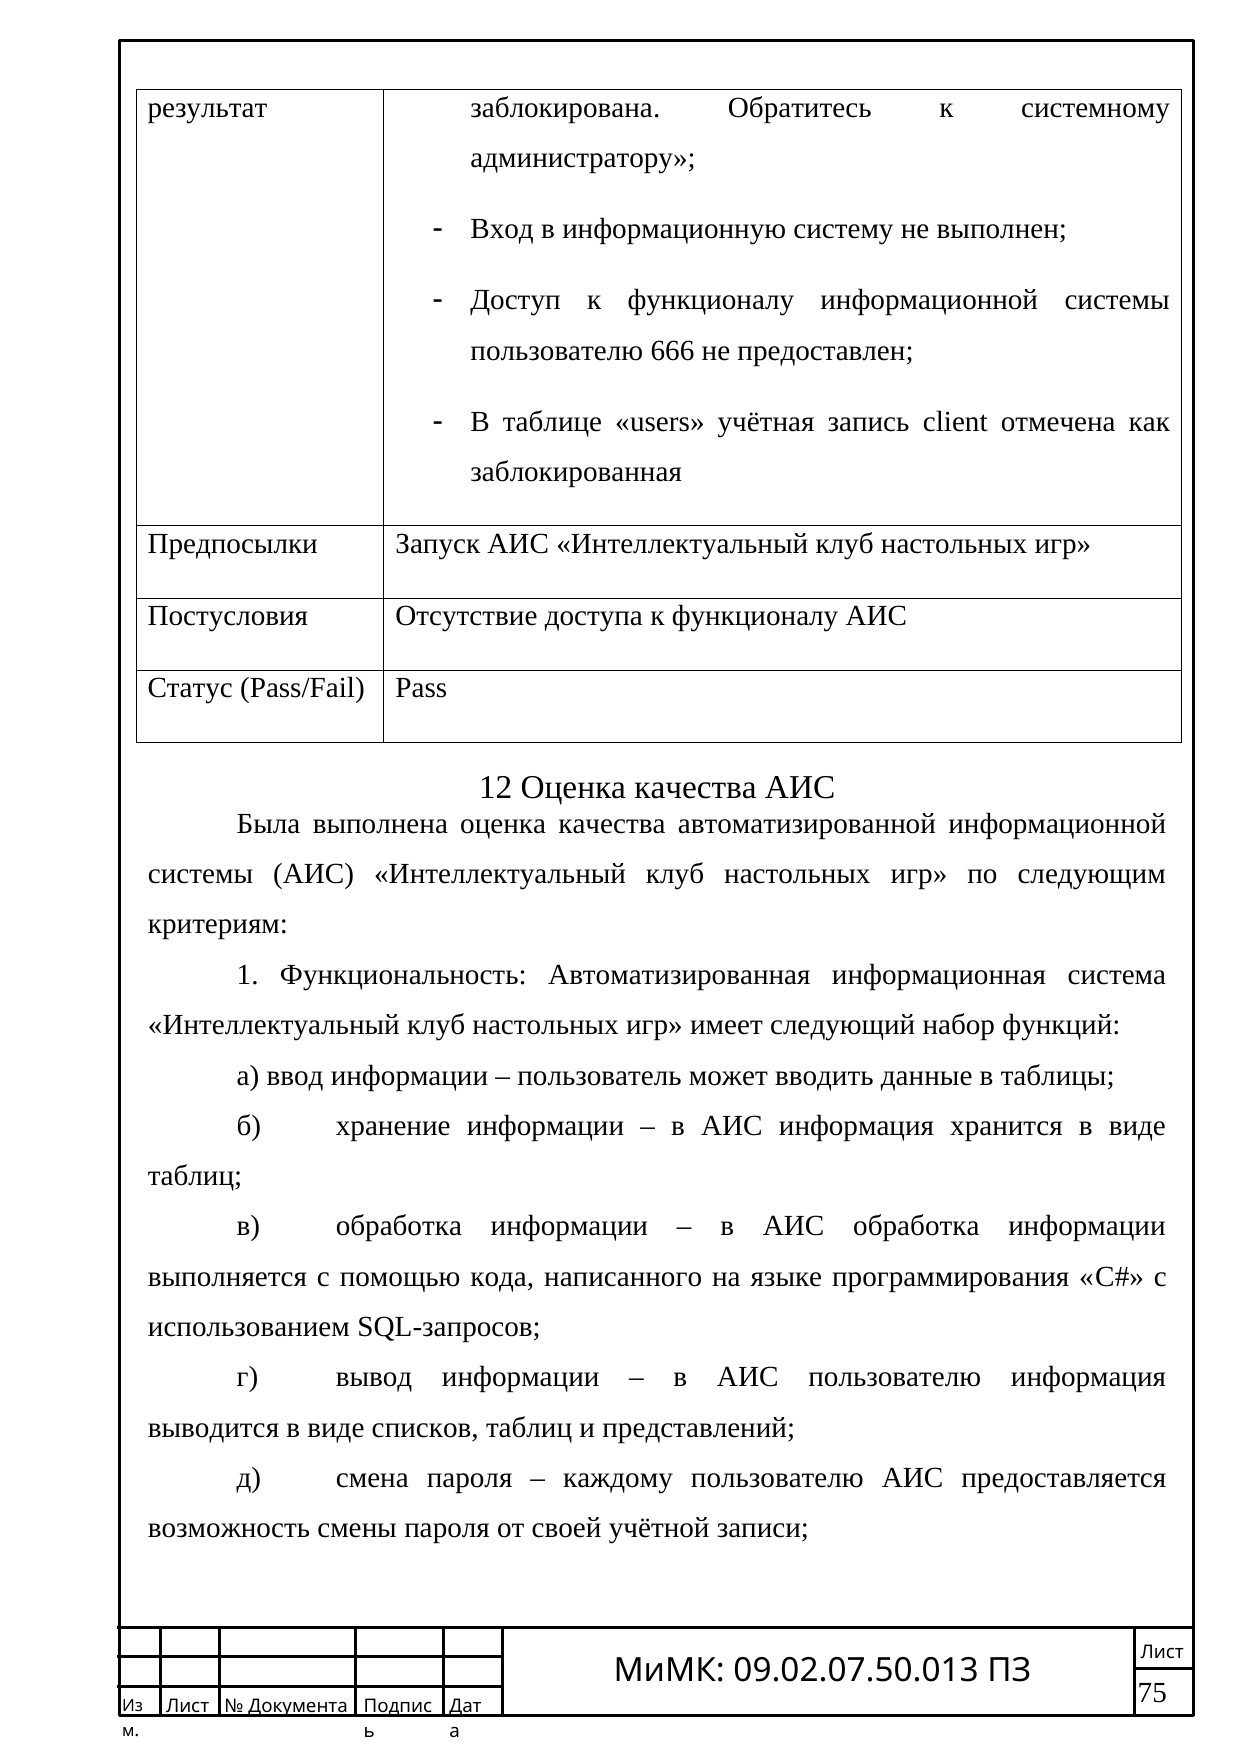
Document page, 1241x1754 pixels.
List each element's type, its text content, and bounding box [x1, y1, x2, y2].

table_cell Статус (Pass/Fail) [137, 671, 383, 742]
text Была выполнена оценка качества автоматизированной информационной системы (АИС) «Интеллектуальный клуб настольных игр» по следующим критериям: [148, 806, 1167, 940]
text д) смена пароля – каждому пользователю АИС предоставляется возможность смены пароля от своей учётной записи; [148, 1460, 1167, 1544]
text а) ввод информации – пользователь может вводить данные в таблицы; [148, 1058, 1167, 1091]
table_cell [137, 90, 383, 525]
table_cell Отсутствие доступа к функционалу АИС [384, 599, 1181, 669]
text б) хранение информации – в АИС информация хранится в виде таблиц; [148, 1108, 1167, 1192]
table_cell Запуск АИС «Интеллектуальный клуб настольных игр» [384, 526, 1181, 597]
text в) обработка информации – в АИС обработка информации выполняется с помощью кода, написанного на языке программирования «C#» с использованием SQL-запросов; [148, 1208, 1167, 1343]
table_cell Pass [384, 671, 1181, 742]
table_cell Постусловия [137, 599, 383, 669]
text 1. Функциональность: Автоматизированная информационная система «Интеллектуальный клуб настольных игр» имеет следующий набор функций: [148, 957, 1167, 1041]
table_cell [384, 90, 1181, 525]
table_cell Предпосылки [137, 526, 383, 597]
subtitle 12 Оценка качества АИС [148, 768, 1167, 806]
text г) вывод информации – в АИС пользователю информация выводится в виде списков, таблиц и представлений; [148, 1359, 1167, 1443]
